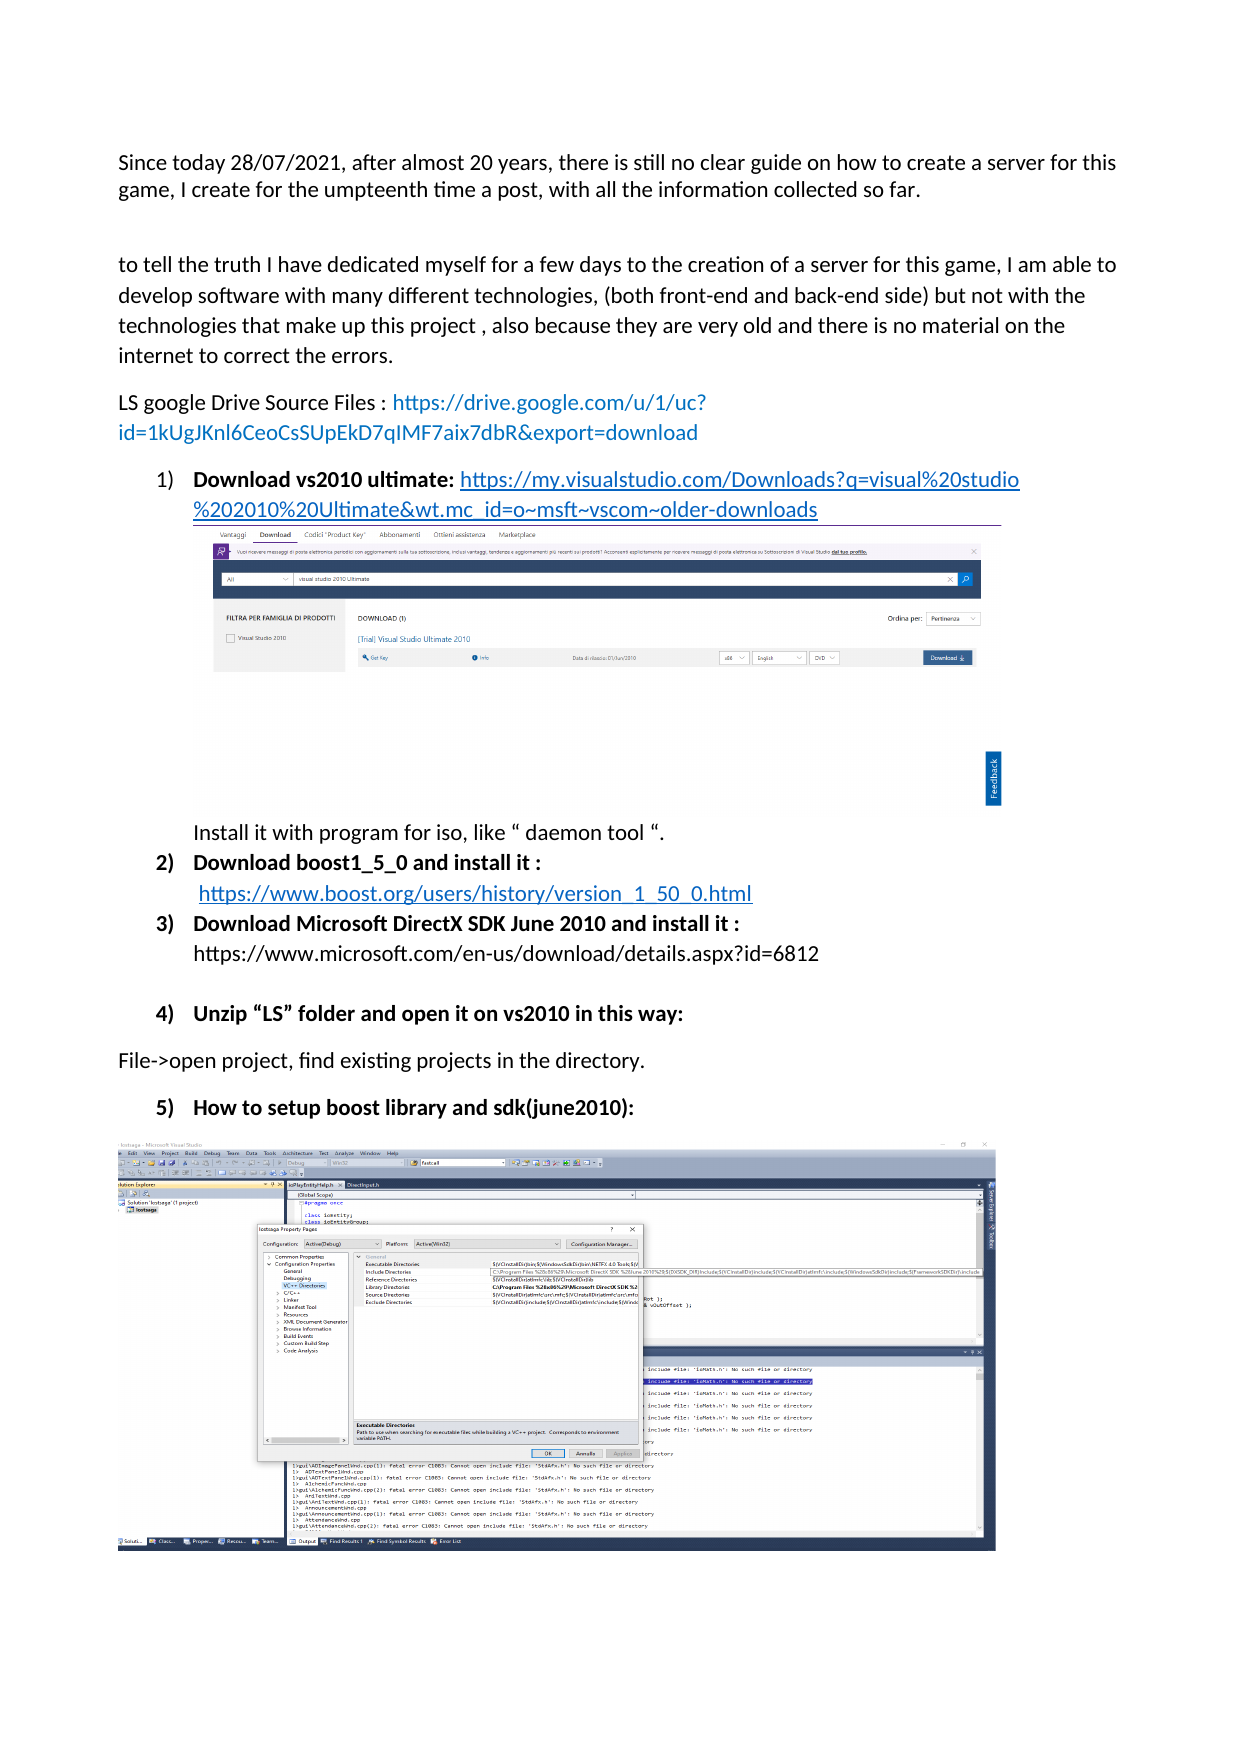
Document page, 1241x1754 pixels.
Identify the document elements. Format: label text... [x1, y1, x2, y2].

list How to setup boost library and sdk(june2010): [156, 1093, 1122, 1121]
list https://www.boost.org/users/history/version_1_50_0.html [193, 879, 1122, 907]
list Download boost1_5_0 and install it : [156, 848, 1122, 877]
text to tell the truth I have dedicated myself for a few days to the creation of a server for this game, I am able to develop software with many different technologies, (both front-end and back-end side) but not with the technologies that make up this project , also because they are very old and there is no material on the internet to correct the errors. [118, 251, 1122, 369]
list Install it with program for iso, like “ daemon tool “. [193, 818, 1122, 846]
picture [193, 525, 1002, 817]
text File->open project, find existing projects in the directory. [118, 1046, 1122, 1074]
list Download Microsoft DirectX SDK June 2010 and install it : [156, 909, 1122, 937]
list https://www.microsoft.com/en-us/download/details.aspx?id=6812 [193, 939, 1122, 967]
list Unzip “LS” folder and open it on vs2010 in this way: [156, 999, 1122, 1028]
text Since today 28/07/2021, after almost 20 years, there is still no clear guide on how to create a server for this game, I create for the umpteenth time a post, with all the information collected so far. [118, 148, 1122, 204]
text LS google Drive Source Files : https://drive.google.com/u/1/uc?id=1kUgJKnl6CeoCsSUpEkD7qIMF7aix7dbR&export=download [118, 388, 1122, 446]
list Download vs2010 ultimate: https://my.visualstudio.com/Downloads?q=visual%20studio%202010%20Ultimate&wt.mc_id=o~msft~vscom~older-downloads [156, 465, 1122, 523]
picture [118, 1140, 996, 1551]
